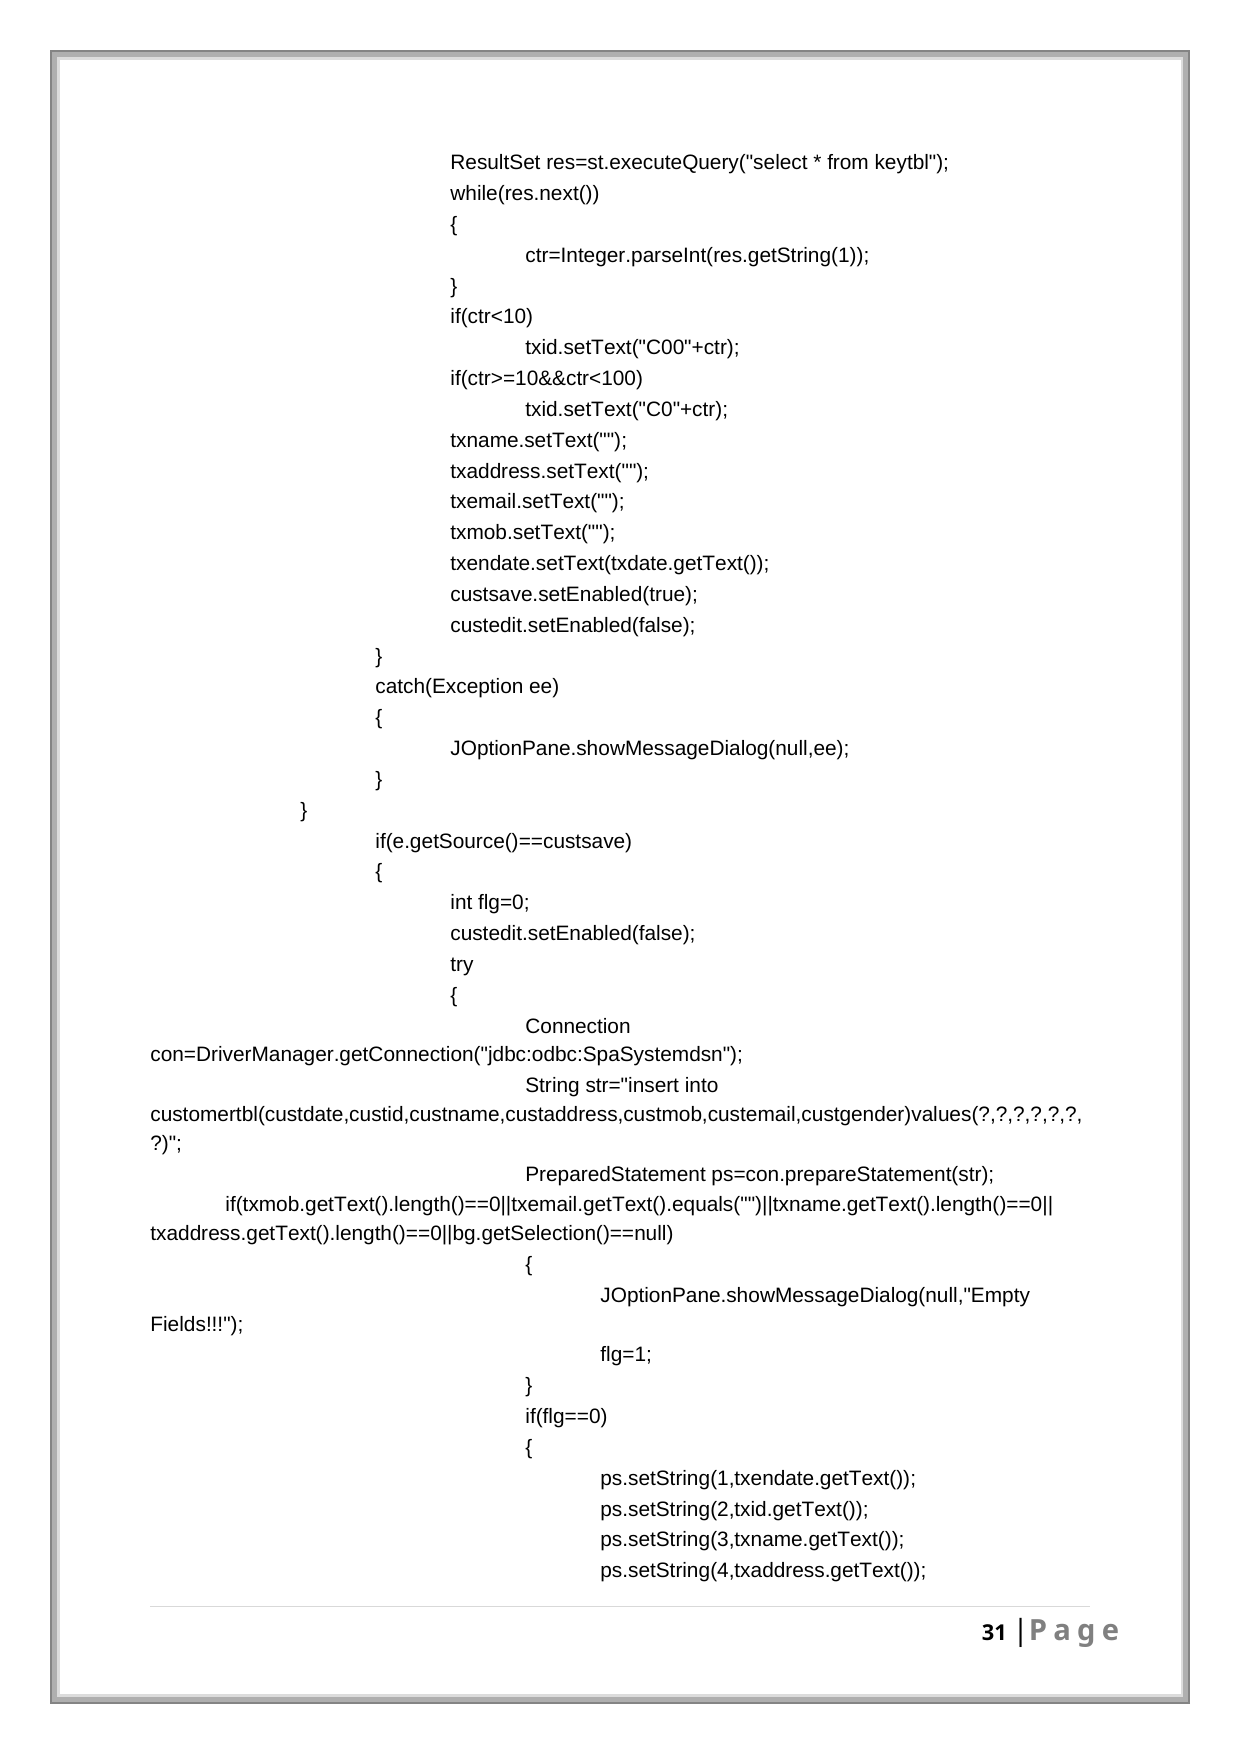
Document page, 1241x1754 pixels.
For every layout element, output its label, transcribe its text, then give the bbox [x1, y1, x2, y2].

text txid.setText("C00"+ctr); [150, 335, 1090, 359]
text if(flg==0) [150, 1404, 1090, 1428]
text custsave.setEnabled(true); [150, 582, 1090, 606]
text txaddress.setText(""); [150, 458, 1090, 482]
text } [150, 767, 1090, 791]
text catch(Exception ee) [150, 674, 1090, 698]
text ctr=Integer.parseInt(res.getString(1)); [150, 243, 1090, 267]
text txemail.setText(""); [150, 489, 1090, 513]
text ps.setString(1,txendate.getText()); [150, 1466, 1090, 1489]
text String str="insert into customertbl(custdate,custid,custname,custaddress,custmob,custemail,custgender)values(?,?,?,?,?,?,?)"; [150, 1073, 1090, 1154]
text PreparedStatement ps=con.prepareStatement(str); [150, 1161, 1090, 1185]
text { [150, 983, 1090, 1007]
text { [150, 1252, 1090, 1276]
text if(ctr<10) [150, 304, 1090, 328]
text if(e.getSource()==custsave) [150, 828, 1090, 852]
text ResultSet res=st.executeQuery("select * from keytbl"); [150, 150, 1090, 174]
text { [150, 212, 1090, 236]
text ps.setString(3,txname.getText()); [150, 1527, 1090, 1551]
text if(ctr>=10&&ctr<100) [150, 366, 1090, 390]
text } [150, 1373, 1090, 1397]
text ps.setString(2,txid.getText()); [150, 1496, 1090, 1520]
text txmob.setText(""); [150, 520, 1090, 544]
text txname.setText(""); [150, 428, 1090, 452]
text try [150, 952, 1090, 976]
text custedit.setEnabled(false); [150, 613, 1090, 637]
text while(res.next()) [150, 181, 1090, 205]
text } [150, 643, 1090, 667]
text if(txmob.getText().length()==0||txemail.getText().equals("")||txname.getText().length()==0||txaddress.getText().length()==0||bg.getSelection()==null) [150, 1192, 1090, 1245]
text flg=1; [150, 1342, 1090, 1366]
text ps.setString(4,txaddress.getText()); [150, 1558, 1090, 1582]
text int flg=0; [150, 890, 1090, 914]
text JOptionPane.showMessageDialog(null,"Empty Fields!!!"); [150, 1283, 1090, 1335]
text txid.setText("C0"+ctr); [150, 397, 1090, 421]
text { [150, 1435, 1090, 1459]
text { [150, 859, 1090, 883]
text Connection con=DriverManager.getConnection("jdbc:odbc:SpaSystemdsn"); [150, 1013, 1090, 1066]
text txendate.setText(txdate.getText()); [150, 551, 1090, 575]
text custedit.setEnabled(false); [150, 921, 1090, 945]
text } [150, 273, 1090, 297]
text JOptionPane.showMessageDialog(null,ee); [150, 736, 1090, 760]
text } [150, 798, 1090, 822]
text { [150, 705, 1090, 729]
